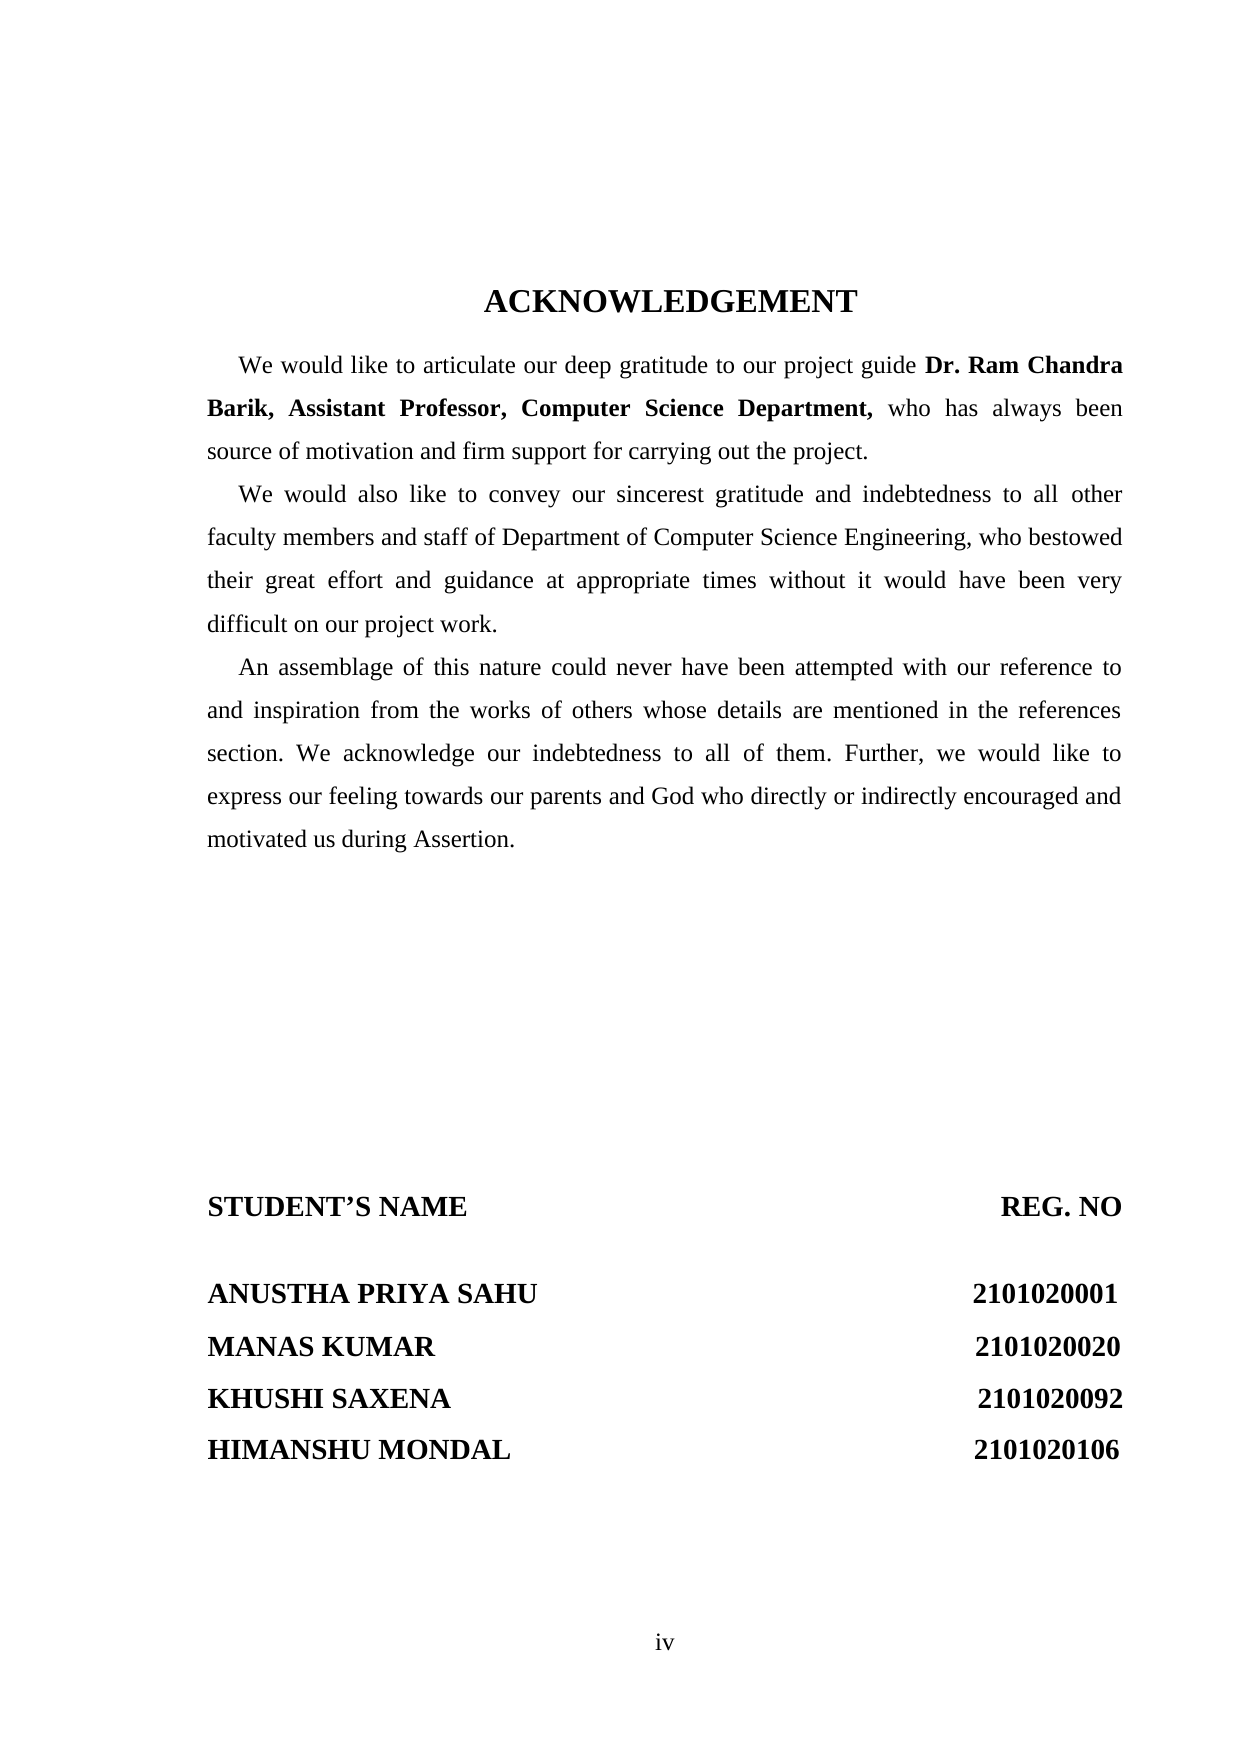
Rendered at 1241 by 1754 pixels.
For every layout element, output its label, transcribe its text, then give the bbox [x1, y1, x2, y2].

table_cell 2101020001 [801, 1250, 1128, 1320]
table_cell 2101020106 [801, 1425, 1128, 1468]
table_cell MANAS KUMAR [202, 1320, 801, 1372]
text We would also like to convey our sincerest gratitude and indebtedness to all other faculty members and staff of Department of Computer Science Engineering, who bestowed their great effort and guidance at appropriate times without it would have been very difficult on our project work. [207, 479, 1122, 637]
table_header STUDENT’S NAME [202, 1191, 801, 1250]
table_cell KHUSHI SAXENA [202, 1373, 801, 1425]
table_cell HIMANSHU MONDAL [202, 1425, 801, 1468]
text We would like to articulate our deep gratitude to our project guide Dr. Ram Chandra Barik, Assistant Professor, Computer Science Department, who has always been source of motivation and firm support for carrying out the project. [207, 350, 1123, 465]
table_cell 2101020020 [801, 1320, 1128, 1372]
table_cell ANUSTHA PRIYA SAHU [202, 1250, 801, 1320]
subtitle ACKNOWLEDGEMENT [213, 282, 1129, 320]
table_cell 2101020092 [801, 1373, 1128, 1425]
table_header REG. NO [801, 1191, 1128, 1250]
text An assemblage of this nature could never have been attempted with our reference to and inspiration from the works of others whose details are mentioned in the references section. We acknowledge our indebtedness to all of them. Further, we would like to express our feeling towards our parents and God who directly or indirectly encouraged and motivated us during Assertion. [207, 652, 1122, 853]
